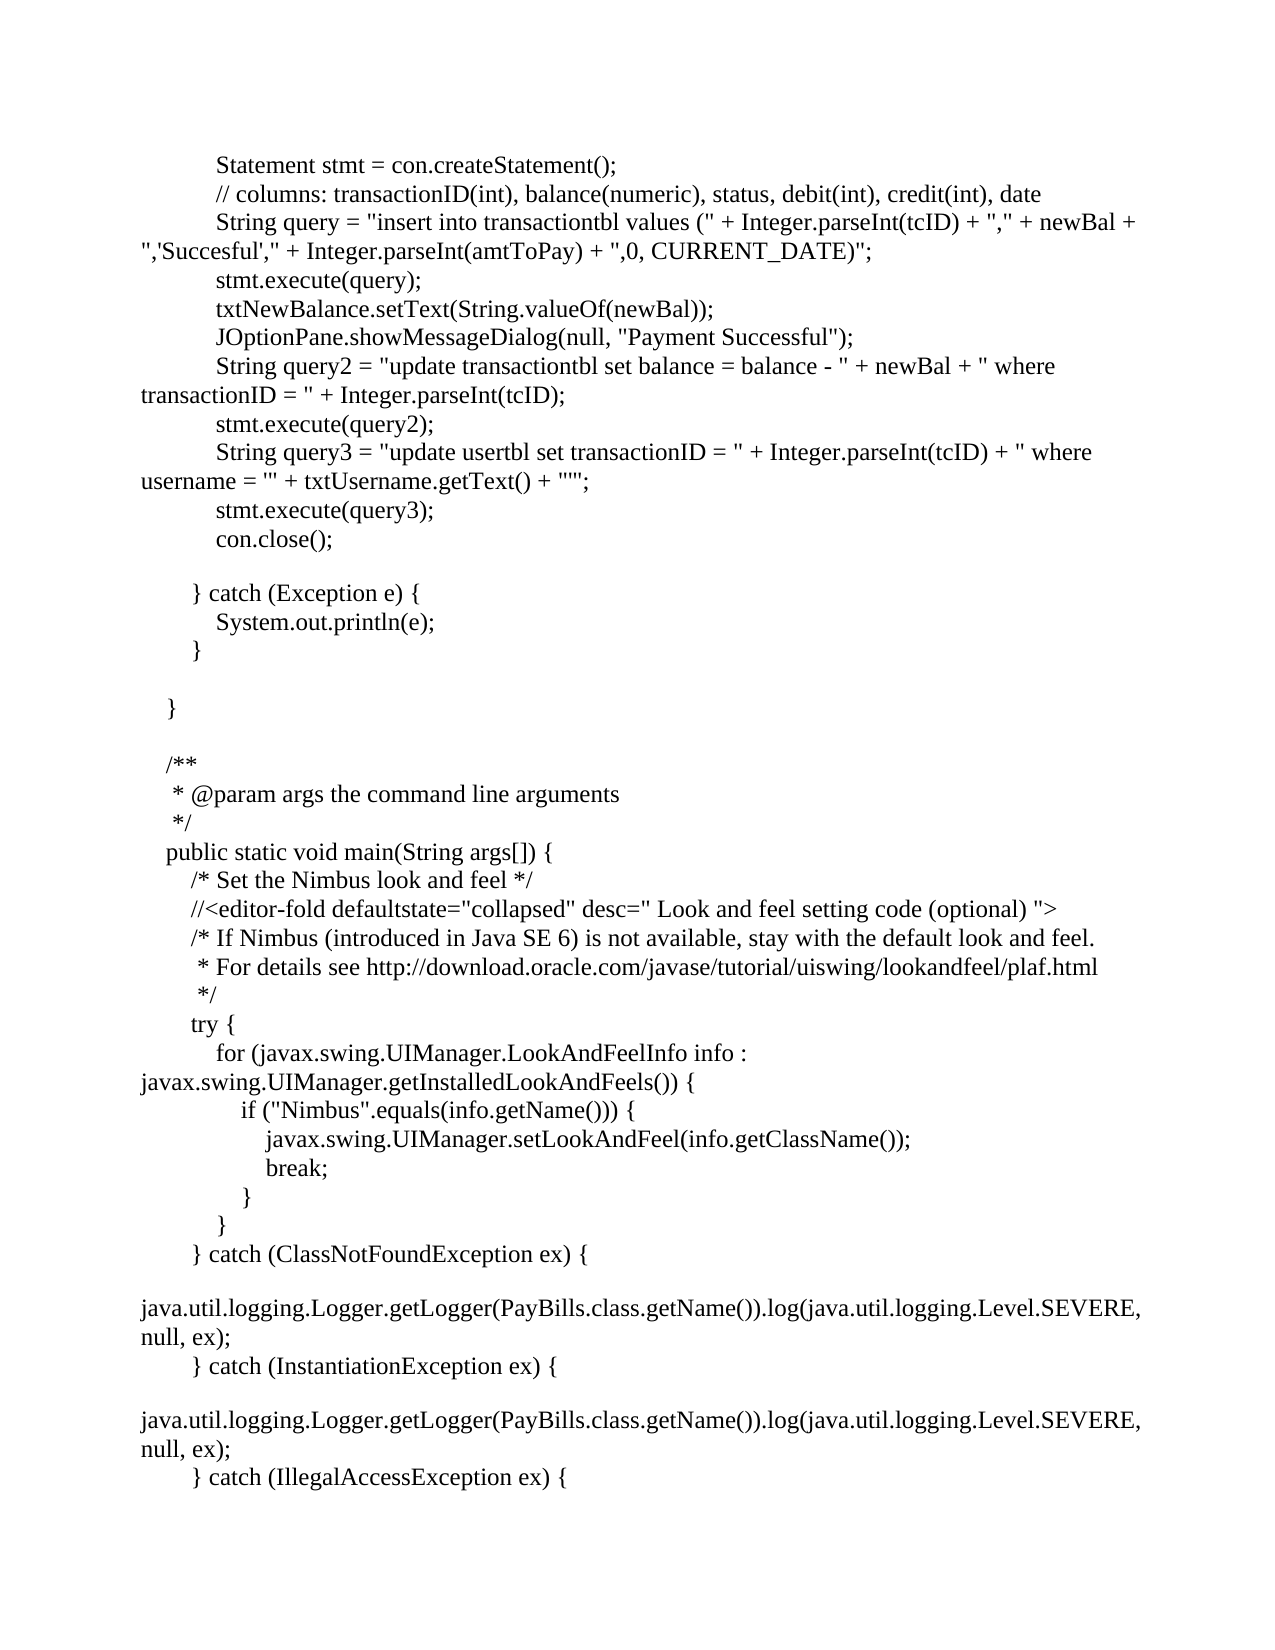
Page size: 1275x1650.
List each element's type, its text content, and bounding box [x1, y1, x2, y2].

text } catch (Exception e) { [141, 578, 1172, 607]
text con.close(); [141, 524, 1172, 552]
text String query = "insert into transactiontbl values (" + Integer.parseInt(tcID) + "," + newBal + ",'Succesful'," + Integer.parseInt(amtToPay) + ",0, CURRENT_DATE)"; [141, 207, 1172, 265]
text } [141, 635, 1172, 664]
text } catch (ClassNotFoundException ex) { [141, 1239, 1172, 1268]
text break; [141, 1153, 1172, 1182]
text stmt.execute(query); [141, 265, 1172, 294]
text } catch (IllegalAccessException ex) { [141, 1462, 1172, 1491]
text JOptionPane.showMessageDialog(null, "Payment Successful"); [141, 322, 1172, 351]
text javax.swing.UIManager.setLookAndFeel(info.getClassName()); [141, 1124, 1172, 1153]
text if ("Nimbus".equals(info.getName())) { [141, 1095, 1172, 1124]
text String query2 = "update transactiontbl set balance = balance - " + newBal + " where transactionID = " + Integer.parseInt(tcID); [141, 351, 1172, 409]
text try { [141, 1009, 1172, 1038]
text * @param args the command line arguments [141, 779, 1172, 808]
text } catch (InstantiationException ex) { [141, 1351, 1172, 1379]
text java.util.logging.Logger.getLogger(PayBills.class.getName()).log(java.util.logging.Level.SEVERE, null, ex); [141, 1268, 1172, 1351]
text /* If Nimbus (introduced in Java SE 6) is not available, stay with the default look and feel. [141, 923, 1172, 952]
text */ [141, 980, 1172, 1009]
text // columns: transactionID(int), balance(numeric), status, debit(int), credit(int), date [141, 179, 1172, 207]
text } [141, 693, 1172, 722]
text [141, 1379, 1172, 1462]
text /* Set the Nimbus look and feel */ [141, 865, 1172, 894]
text stmt.execute(query3); [141, 495, 1172, 524]
text } [141, 1182, 1172, 1210]
text //<editor-fold defaultstate="collapsed" desc=" Look and feel setting code (optional) "> [141, 894, 1172, 923]
text Statement stmt = con.createStatement(); [141, 150, 1172, 179]
text for (javax.swing.UIManager.LookAndFeelInfo info : javax.swing.UIManager.getInstalledLookAndFeels()) { [141, 1038, 1172, 1095]
text } [141, 1210, 1172, 1239]
text String query3 = "update usertbl set transactionID = " + Integer.parseInt(tcID) + " where username = '" + txtUsername.getText() + "'"; [141, 437, 1172, 495]
text /** [141, 750, 1172, 779]
text System.out.println(e); [141, 607, 1172, 635]
text * For details see http://download.oracle.com/javase/tutorial/uiswing/lookandfeel/plaf.html [141, 952, 1172, 980]
text public static void main(String args[]) { [141, 837, 1172, 865]
text stmt.execute(query2); [141, 409, 1172, 437]
text txtNewBalance.setText(String.valueOf(newBal)); [141, 294, 1172, 322]
text */ [141, 808, 1172, 837]
